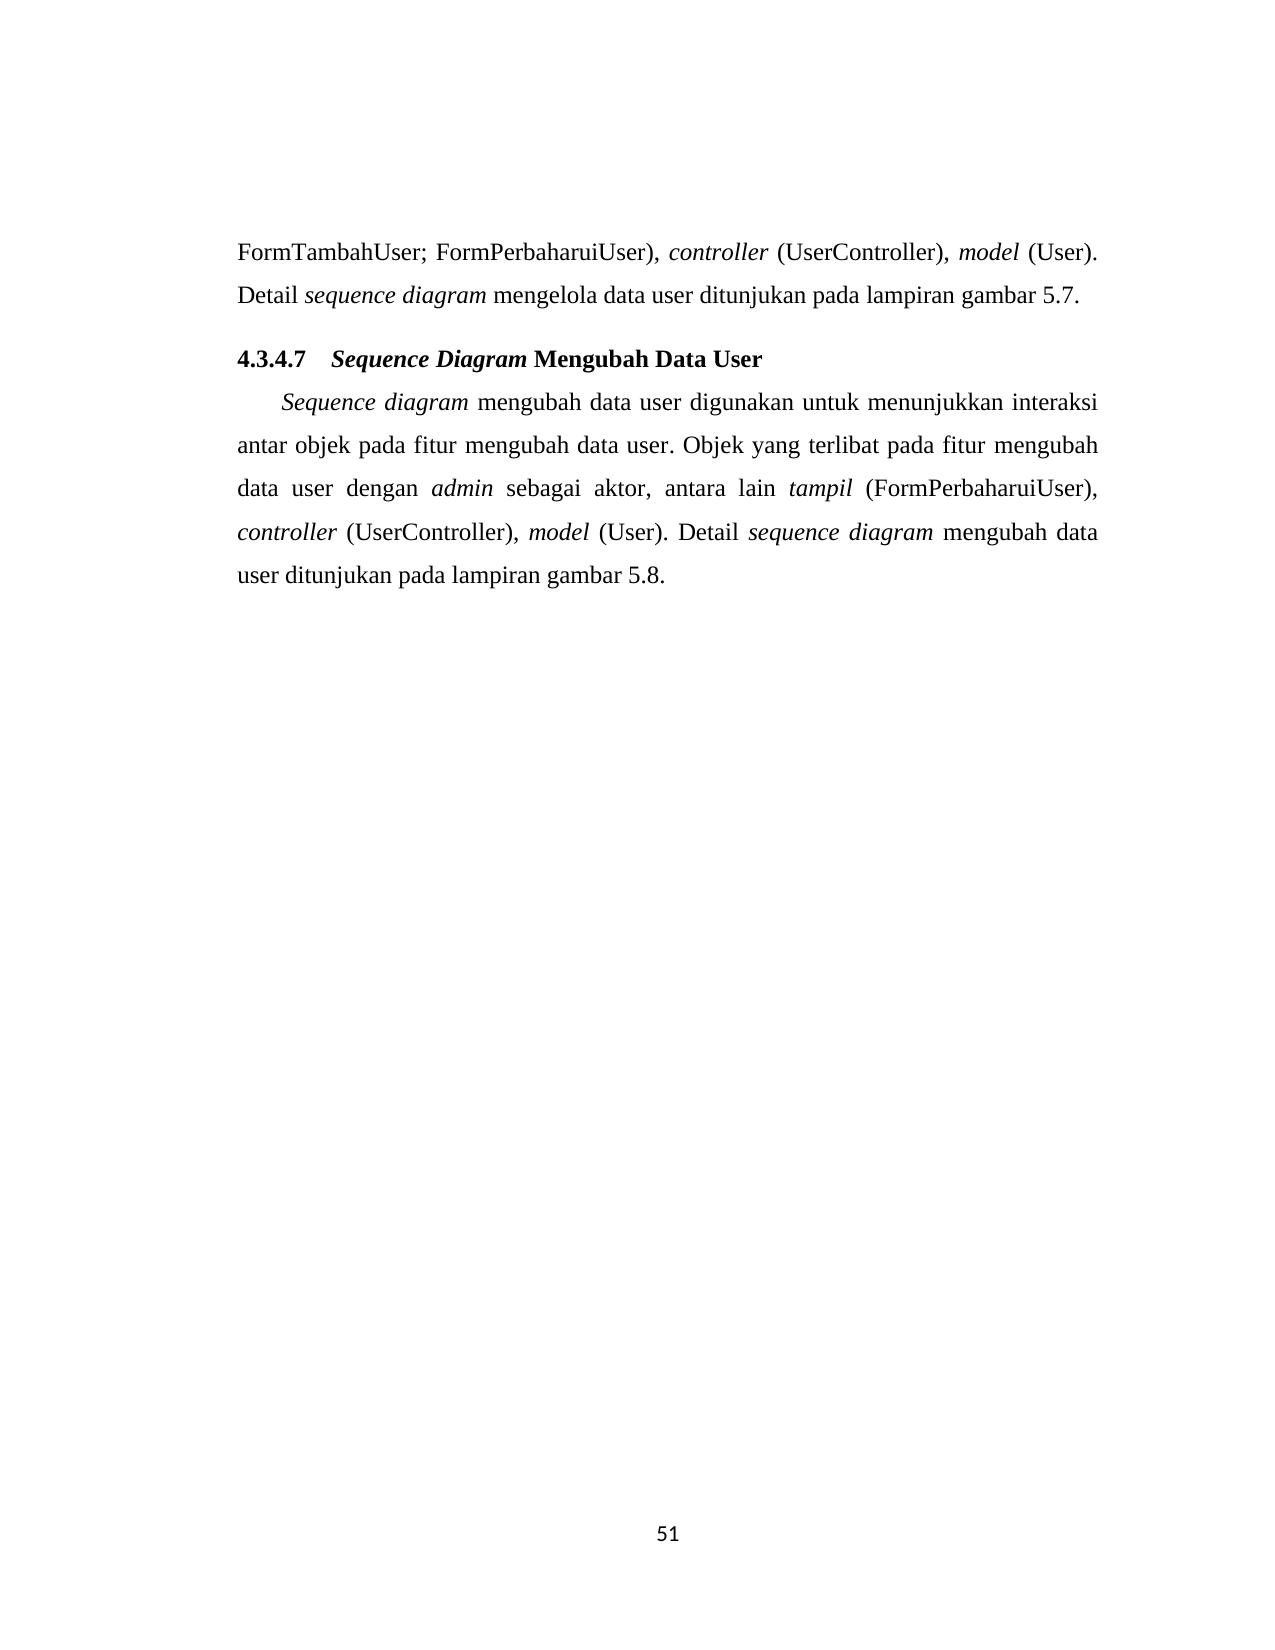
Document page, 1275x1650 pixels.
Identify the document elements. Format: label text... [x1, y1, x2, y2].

text Sequence diagram mengubah data user digunakan untuk menunjukkan interaksi antar objek pada fitur mengubah data user. Objek yang terlibat pada fitur mengubah data user dengan admin sebagai aktor, antara lain tampil (FormPerbaharuiUser), controller (UserController), model (User). Detail sequence diagram mengubah data user ditunjukan pada lampiran gambar 5.8. [237, 387, 1098, 588]
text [237, 237, 1098, 309]
subtitle Sequence Diagram Mengubah Data User [237, 344, 1098, 373]
